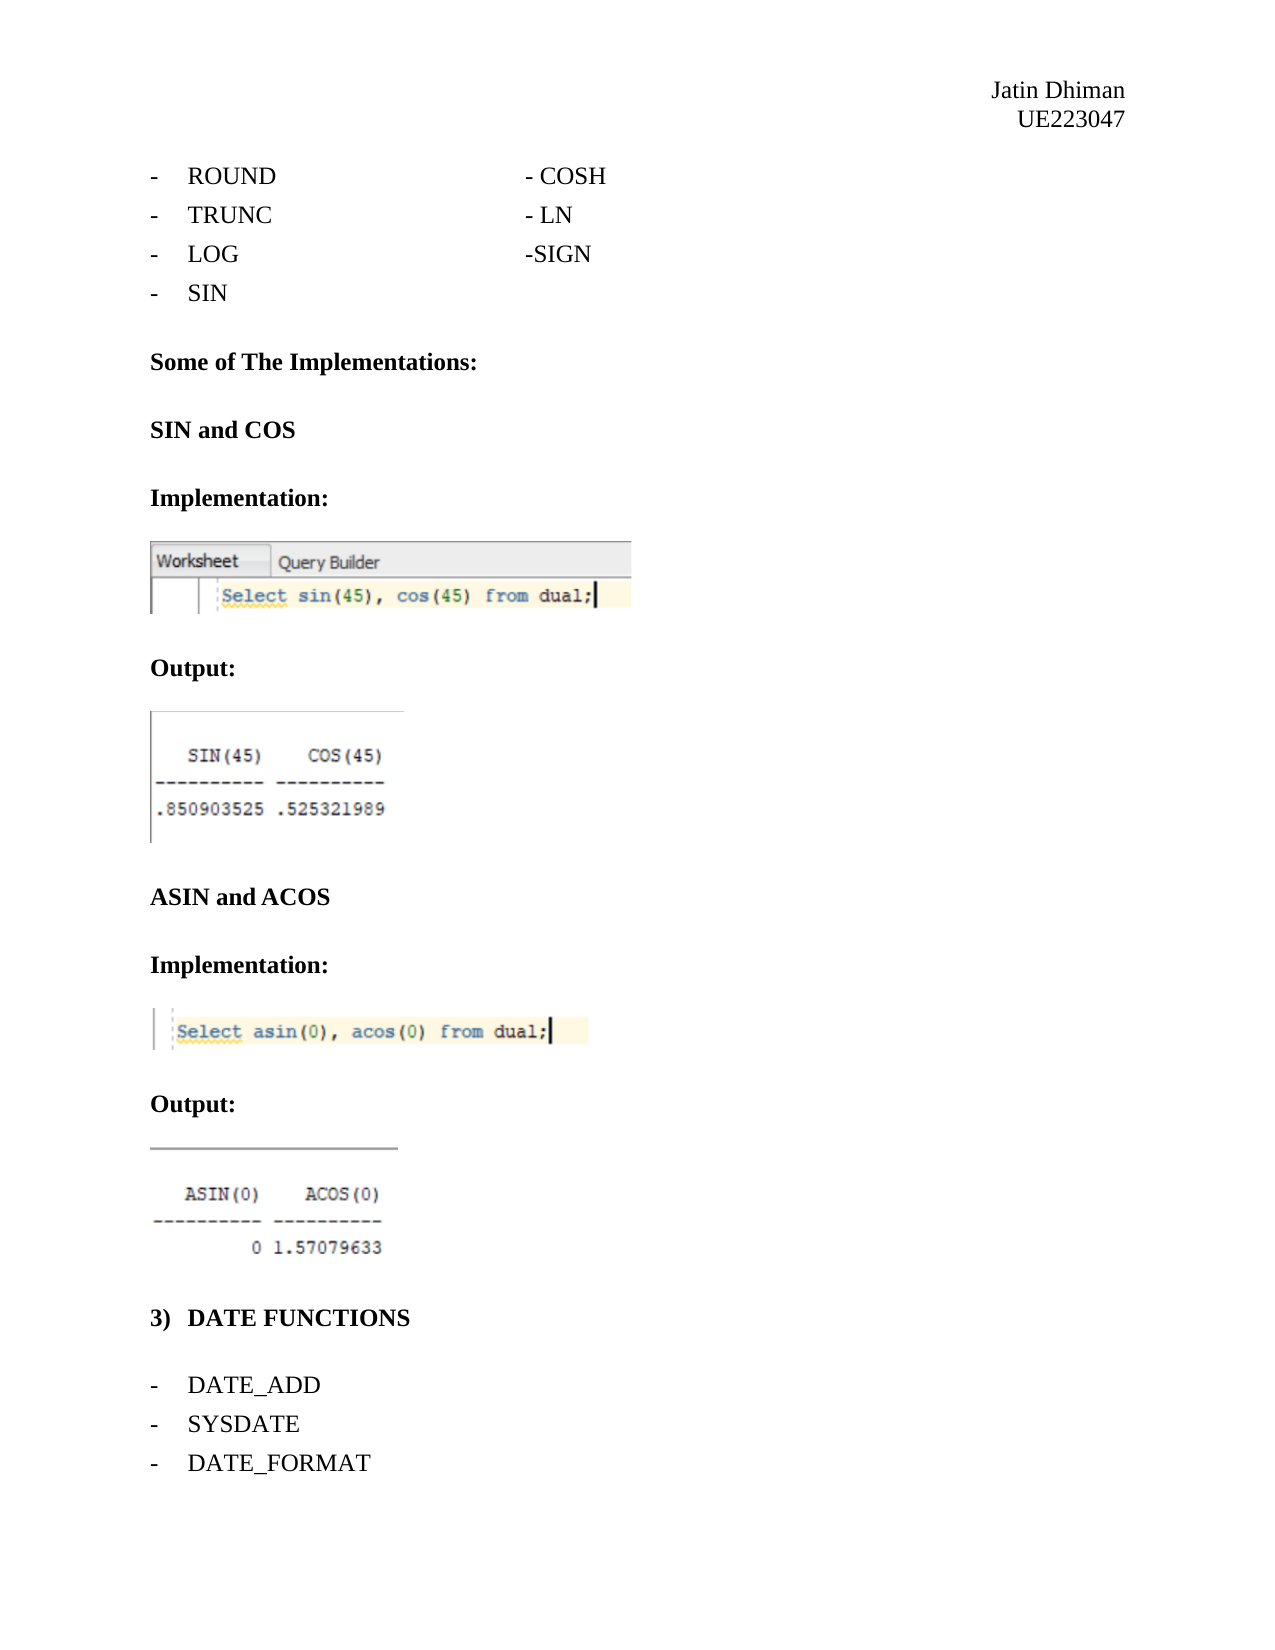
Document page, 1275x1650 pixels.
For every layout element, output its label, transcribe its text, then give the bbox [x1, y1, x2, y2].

list SIN [150, 268, 1125, 307]
list DATE FUNCTIONS [150, 1303, 1125, 1331]
text SIN and COS [150, 405, 1125, 444]
picture [150, 711, 405, 843]
list TRUNC - LN [150, 190, 1125, 229]
text Some of The Implementations: [150, 336, 1125, 376]
text Output: [150, 643, 1125, 682]
list SYSDATE [150, 1398, 1125, 1437]
text Output: [150, 1079, 1125, 1118]
picture [150, 1147, 398, 1274]
list LOG -SIGN [150, 229, 1125, 268]
text ASIN and ACOS [150, 872, 1125, 911]
list DATE_FORMAT [150, 1437, 1125, 1477]
text Implementation: [150, 940, 1125, 979]
list ROUND - COSH [150, 151, 1125, 190]
picture [150, 1008, 589, 1050]
list DATE_ADD [150, 1359, 1125, 1398]
picture [150, 541, 632, 614]
text Implementation: [150, 473, 1125, 512]
